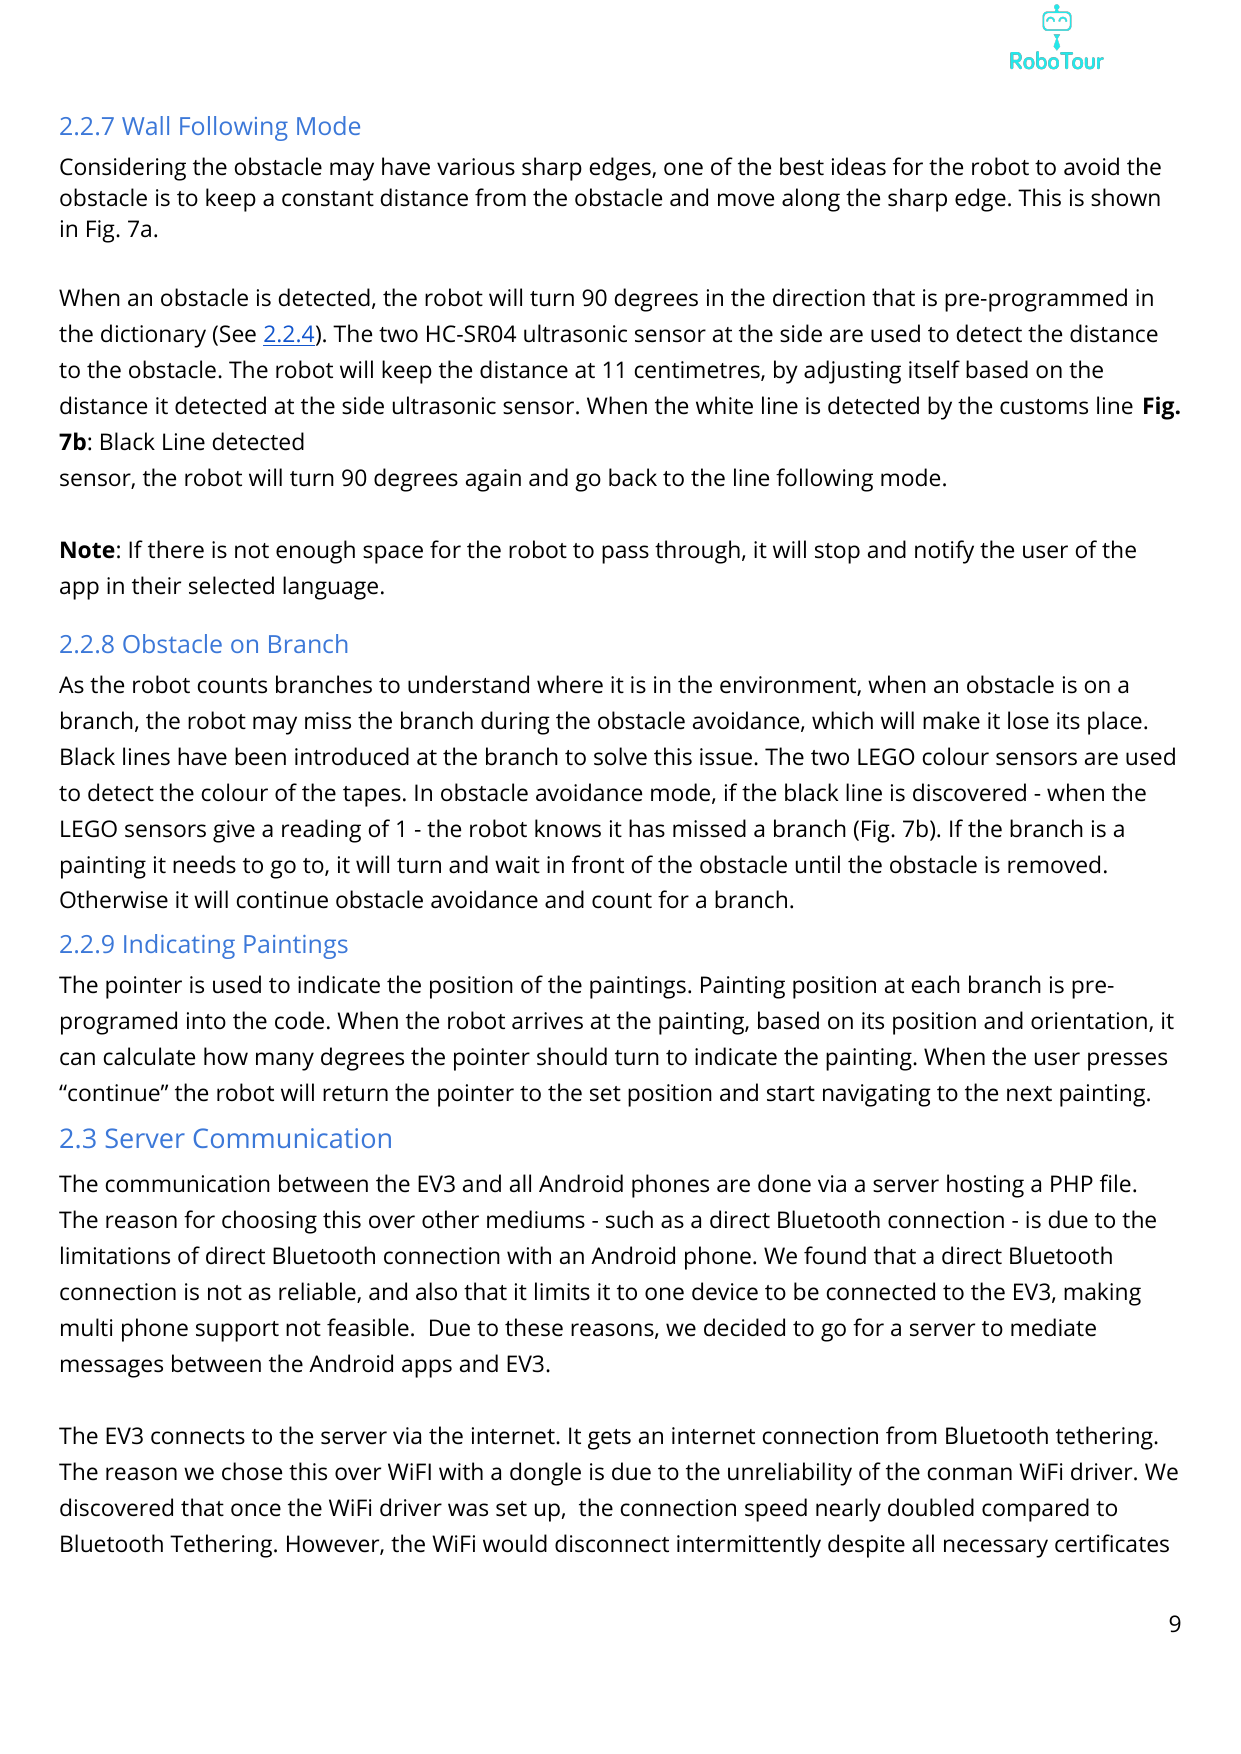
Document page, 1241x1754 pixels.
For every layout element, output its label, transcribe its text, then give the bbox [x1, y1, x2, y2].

subtitle 2.2.9 Indicating Paintings [59, 927, 1181, 961]
subtitle 2.2.8 Obstacle on Branch [59, 626, 1181, 661]
text sensor, the robot will turn 90 degrees again and go back to the line following mode. [59, 462, 1181, 493]
text Considering the obstacle may have various sharp edges, one of the best ideas for the robot to avoid the obstacle is to keep a constant distance from the obstacle and move along the sharp edge. This is shown in Fig. 7a. [59, 151, 1181, 245]
text Note: If there is not enough space for the robot to pass through, it will stop and notify the user of the app in their selected language. [59, 534, 1181, 601]
text The communication between the EV3 and all Android phones are done via a server hosting a PHP file. The reason for choosing this over other mediums - such as a direct Bluetooth connection - is due to the limitations of direct Bluetooth connection with an Android phone. We found that a direct Bluetooth connection is not as reliable, and also that it limits it to one device to be connected to the EV3, making multi phone support not feasible. Due to these reasons, we decided to go for a server to mediate messages between the Android apps and EV3. [59, 1168, 1181, 1379]
subtitle 2.2.7 Wall Following Mode [59, 108, 1181, 143]
subtitle 2.3 Server Communication [59, 1119, 1181, 1156]
text As the robot counts branches to understand where it is in the environment, when an obstacle is on a branch, the robot may miss the branch during the obstacle avoidance, which will make it lose its place. Black lines have been introduced at the branch to solve this issue. The two LEGO colour sensors are used to detect the colour of the tapes. In obstacle avoidance mode, if the black line is discovered - when the LEGO sensors give a reading of 1 - the robot knows it has missed a branch (Fig. 7b). If the branch is a painting it needs to go to, it will turn and wait in front of the obstacle until the obstacle is removed. Otherwise it will continue obstacle avoidance and count for a branch. [59, 669, 1181, 916]
text The pointer is used to indicate the position of the paintings. Painting position at each branch is pre-programed into the code. When the robot arrives at the painting, based on its position and orientation, it can calculate how many degrees the pointer should turn to indicate the painting. When the user presses “continue” the robot will return the pointer to the set position and start navigating to the next painting. [59, 969, 1181, 1108]
picture [1008, 3, 1105, 71]
text When an obstacle is detected, the robot will turn 90 degrees in the direction that is pre-programmed in the dictionary (See 2.2.4). The two HC-SR04 ultrasonic sensor at the side are used to detect the distance to the obstacle. The robot will keep the distance at 11 centimetres, by adjusting itself based on the distance it detected at the side ultrasonic sensor. When the white line is detected by the customs line Fig. 7b: Black Line detected [59, 282, 1181, 457]
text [59, 1420, 1181, 1559]
